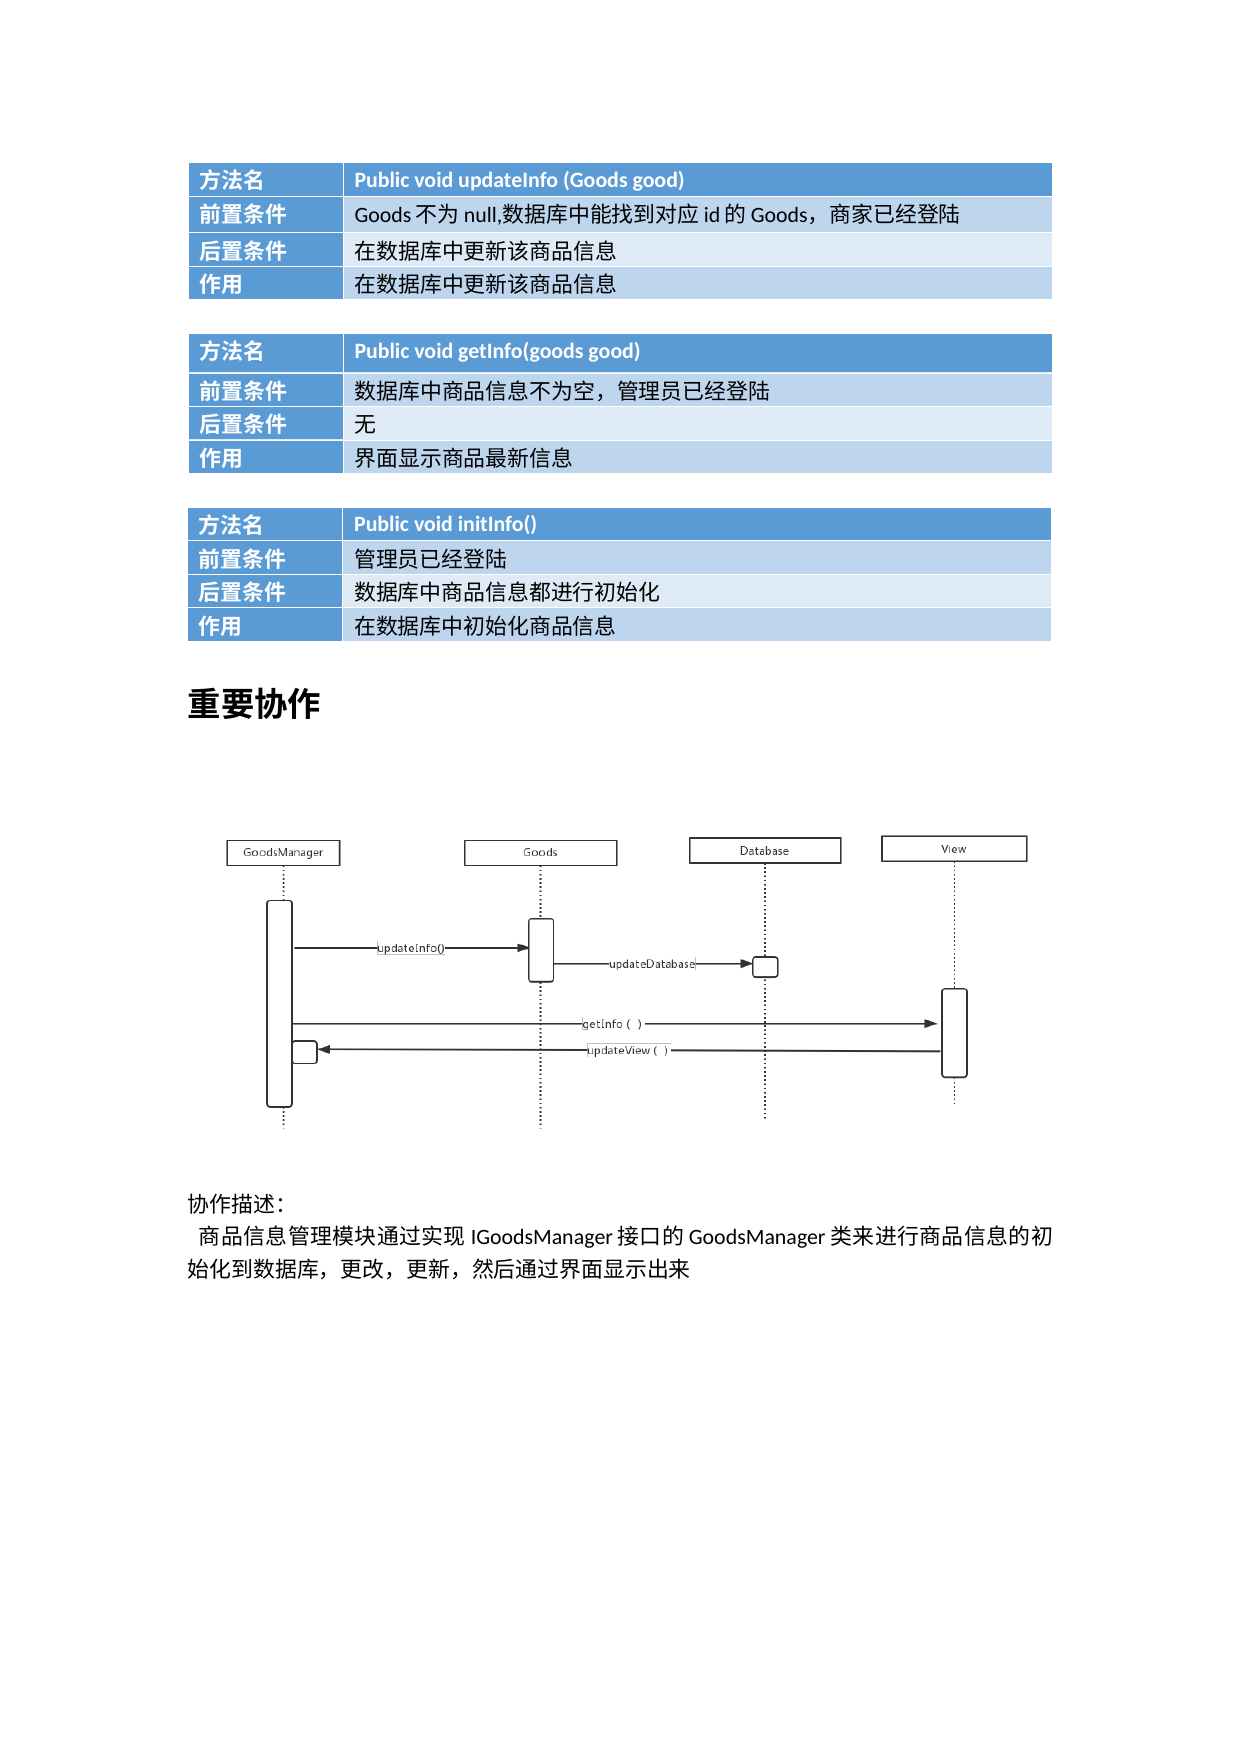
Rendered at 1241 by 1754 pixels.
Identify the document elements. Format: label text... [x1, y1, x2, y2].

text 协作描述： [187, 1186, 1053, 1219]
table_cell 数据库中商品信息都进行初始化 [343, 575, 1051, 607]
table_cell 作用 [189, 441, 343, 473]
table_cell 无 [344, 407, 1052, 439]
table_cell 后置条件 [189, 233, 343, 266]
subtitle 重要协作 [187, 669, 1053, 734]
table_cell 在数据库中更新该商品信息 [344, 233, 1052, 266]
table_cell 前置条件 [189, 374, 343, 406]
table_cell 后置条件 [188, 575, 342, 607]
table_header 方法名 [189, 334, 343, 372]
table_cell 管理员已经登陆 [343, 541, 1051, 574]
table_header Public void initInfo() [343, 508, 1051, 540]
table_cell 数据库中商品信息不为空，管理员已经登陆 [344, 374, 1052, 406]
table_header Public void updateInfo (Goods good) [344, 163, 1052, 196]
table_cell 前置条件 [188, 541, 342, 574]
table_cell 作用 [189, 267, 343, 299]
table_cell 在数据库中更新该商品信息 [344, 267, 1052, 299]
text 商品信息管理模块通过实现IGoodsManager接口的GoodsManager类来进行商品信息的初始化到数据库，更改，更新，然后通过界面显示出来 [187, 1219, 1053, 1284]
table_cell 后置条件 [189, 407, 343, 439]
table_cell Goods不为null,数据库中能找到对应id的Goods，商家已经登陆 [344, 197, 1052, 232]
table_cell 前置条件 [189, 197, 343, 232]
table_cell 在数据库中初始化商品信息 [343, 608, 1051, 641]
table_header 方法名 [189, 163, 343, 196]
picture [187, 796, 1052, 1153]
table_cell 作用 [188, 608, 342, 641]
table_cell 界面显示商品最新信息 [344, 441, 1052, 473]
table_header Public void getInfo(goods good) [344, 334, 1052, 372]
table_header 方法名 [188, 508, 342, 540]
